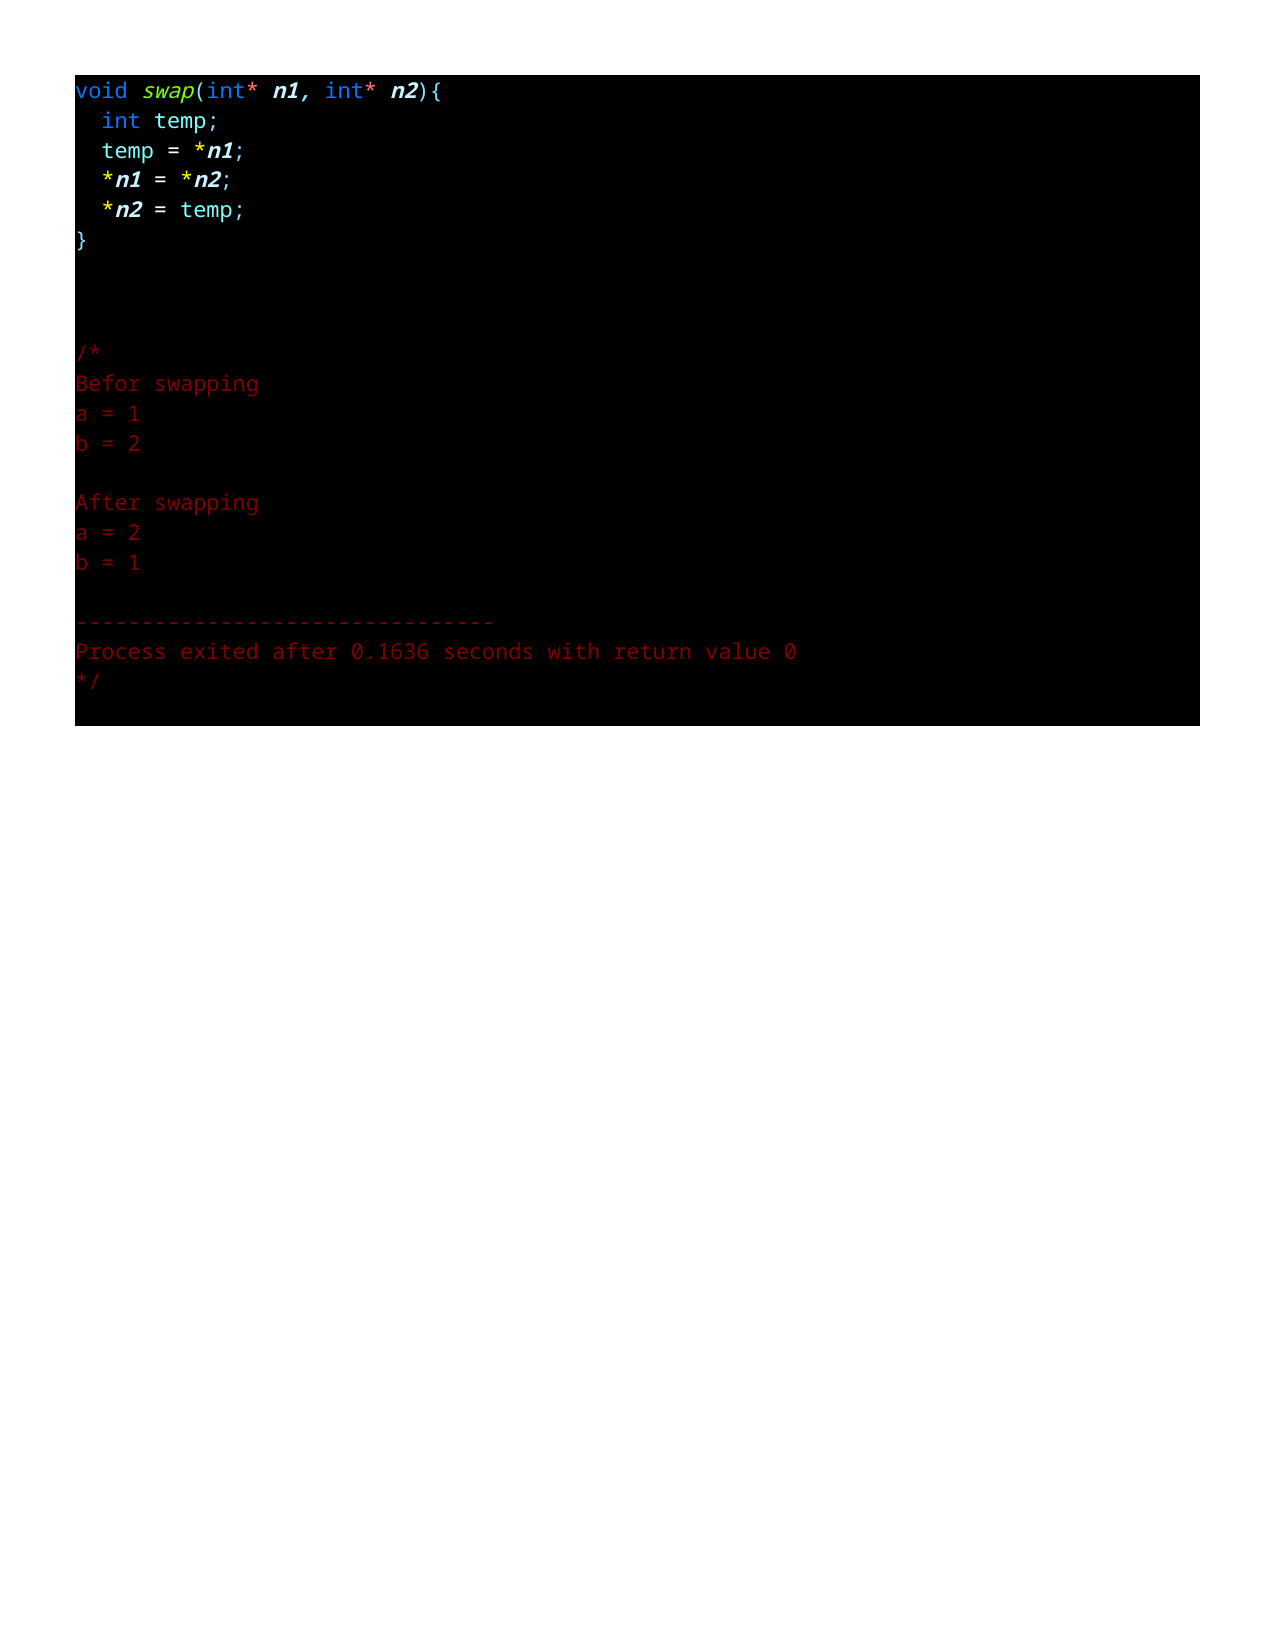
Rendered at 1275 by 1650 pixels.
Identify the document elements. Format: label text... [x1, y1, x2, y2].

text Process exited after 0.1636 seconds with return value 0 [75, 636, 1200, 666]
text temp = *n1; [75, 134, 1200, 164]
text Befor swapping [75, 368, 1200, 398]
text a = 1 [75, 398, 1200, 428]
text */ [75, 666, 1200, 696]
text /* [75, 338, 1200, 368]
text void swap(int* n1, int* n2){ [75, 75, 1200, 105]
text -------------------------------- [75, 606, 1200, 636]
text a = 2 [75, 517, 1200, 547]
text int temp; [75, 105, 1200, 134]
text } [75, 224, 1200, 254]
text *n2 = temp; [75, 194, 1200, 224]
text *n1 = *n2; [75, 164, 1200, 194]
text b = 1 [75, 547, 1200, 577]
text After swapping [75, 487, 1200, 517]
text b = 2 [75, 428, 1200, 457]
